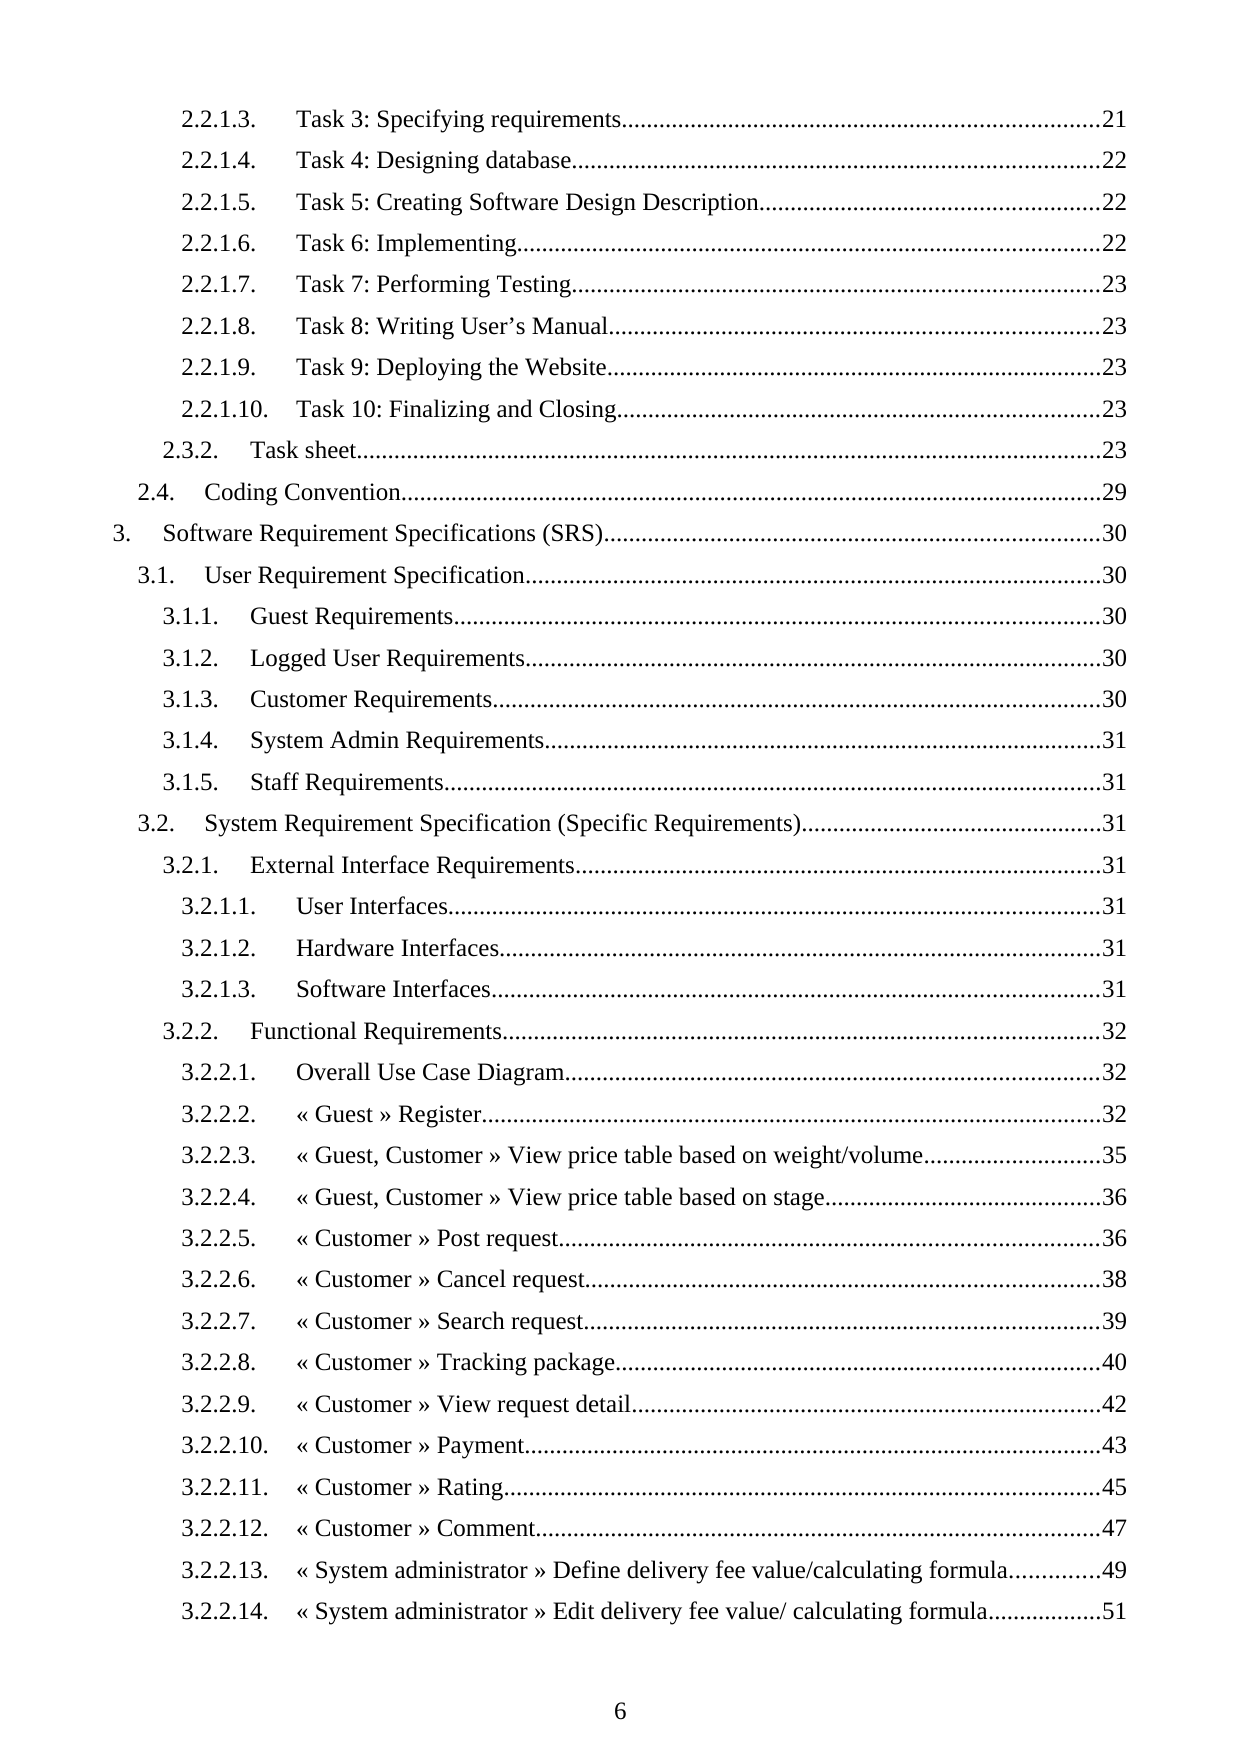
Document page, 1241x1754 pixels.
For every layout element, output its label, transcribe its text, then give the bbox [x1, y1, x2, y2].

text 3.2.2.11. « Customer » Rating 45 [181, 1472, 1128, 1501]
text 3.2. System Requirement Specification (Specific Requirements) 31 [137, 808, 1128, 837]
text 3.2.2.1. Overall Use Case Diagram 32 [181, 1057, 1128, 1086]
text 2.2.1.6. Task 6: Implementing 22 [181, 228, 1128, 257]
text 3.1. User Requirement Specification 30 [137, 560, 1128, 588]
text 2.2.1.5. Task 5: Creating Software Design Description 22 [181, 187, 1128, 215]
text 3.1.1. Guest Requirements 30 [162, 601, 1128, 630]
text 2.2.1.8. Task 8: Writing User’s Manual 23 [181, 311, 1128, 340]
text 2.2.1.10. Task 10: Finalizing and Closing 23 [181, 394, 1128, 423]
text 3.2.2. Functional Requirements 32 [162, 1016, 1128, 1044]
text 3.2.2.7. « Customer » Search request 39 [181, 1306, 1128, 1335]
text 2.2.1.7. Task 7: Performing Testing 23 [181, 269, 1128, 298]
text 3.2.1.3. Software Interfaces 31 [181, 974, 1128, 1003]
text 2.2.1.3. Task 3: Specifying requirements 21 [181, 104, 1128, 132]
text 2.2.1.9. Task 9: Deploying the Website 23 [181, 352, 1128, 381]
text 3.2.2.6. « Customer » Cancel request 38 [181, 1264, 1128, 1293]
text 3.1.4. System Admin Requirements 31 [162, 726, 1128, 754]
text 3.2.2.3. « Guest, Customer » View price table based on weight/volume 35 [181, 1140, 1128, 1169]
text 3.2.1.1. User Interfaces 31 [181, 891, 1128, 920]
text 3.2.2.4. « Guest, Customer » View price table based on stage 36 [181, 1182, 1128, 1210]
text 3.1.3. Customer Requirements 30 [162, 684, 1128, 713]
text 2.4. Coding Convention 29 [137, 477, 1128, 506]
text 3.2.2.5. « Customer » Post request 36 [181, 1223, 1128, 1252]
text 3.2.2.14. « System administrator » Edit delivery fee value/ calculating formula 51 [181, 1596, 1128, 1625]
text 3.2.2.10. « Customer » Payment 43 [181, 1430, 1128, 1459]
text 3.1.2. Logged User Requirements 30 [162, 643, 1128, 671]
text 3.2.2.12. « Customer » Comment 47 [181, 1513, 1128, 1542]
text 2.3.2. Task sheet 23 [162, 435, 1128, 464]
text 3.2.2.2. « Guest » Register 32 [181, 1099, 1128, 1127]
text 3.2.2.8. « Customer » Tracking package 40 [181, 1347, 1128, 1376]
text 3.2.2.13. « System administrator » Define delivery fee value/calculating formula 49 [181, 1555, 1128, 1583]
text 3. Software Requirement Specifications (SRS) 30 [112, 518, 1128, 547]
text 3.2.1. External Interface Requirements 31 [162, 850, 1128, 879]
text 2.2.1.4. Task 4: Designing database 22 [181, 145, 1128, 174]
text 3.1.5. Staff Requirements 31 [162, 767, 1128, 796]
text 3.2.1.2. Hardware Interfaces 31 [181, 933, 1128, 962]
text 3.2.2.9. « Customer » View request detail 42 [181, 1389, 1128, 1418]
